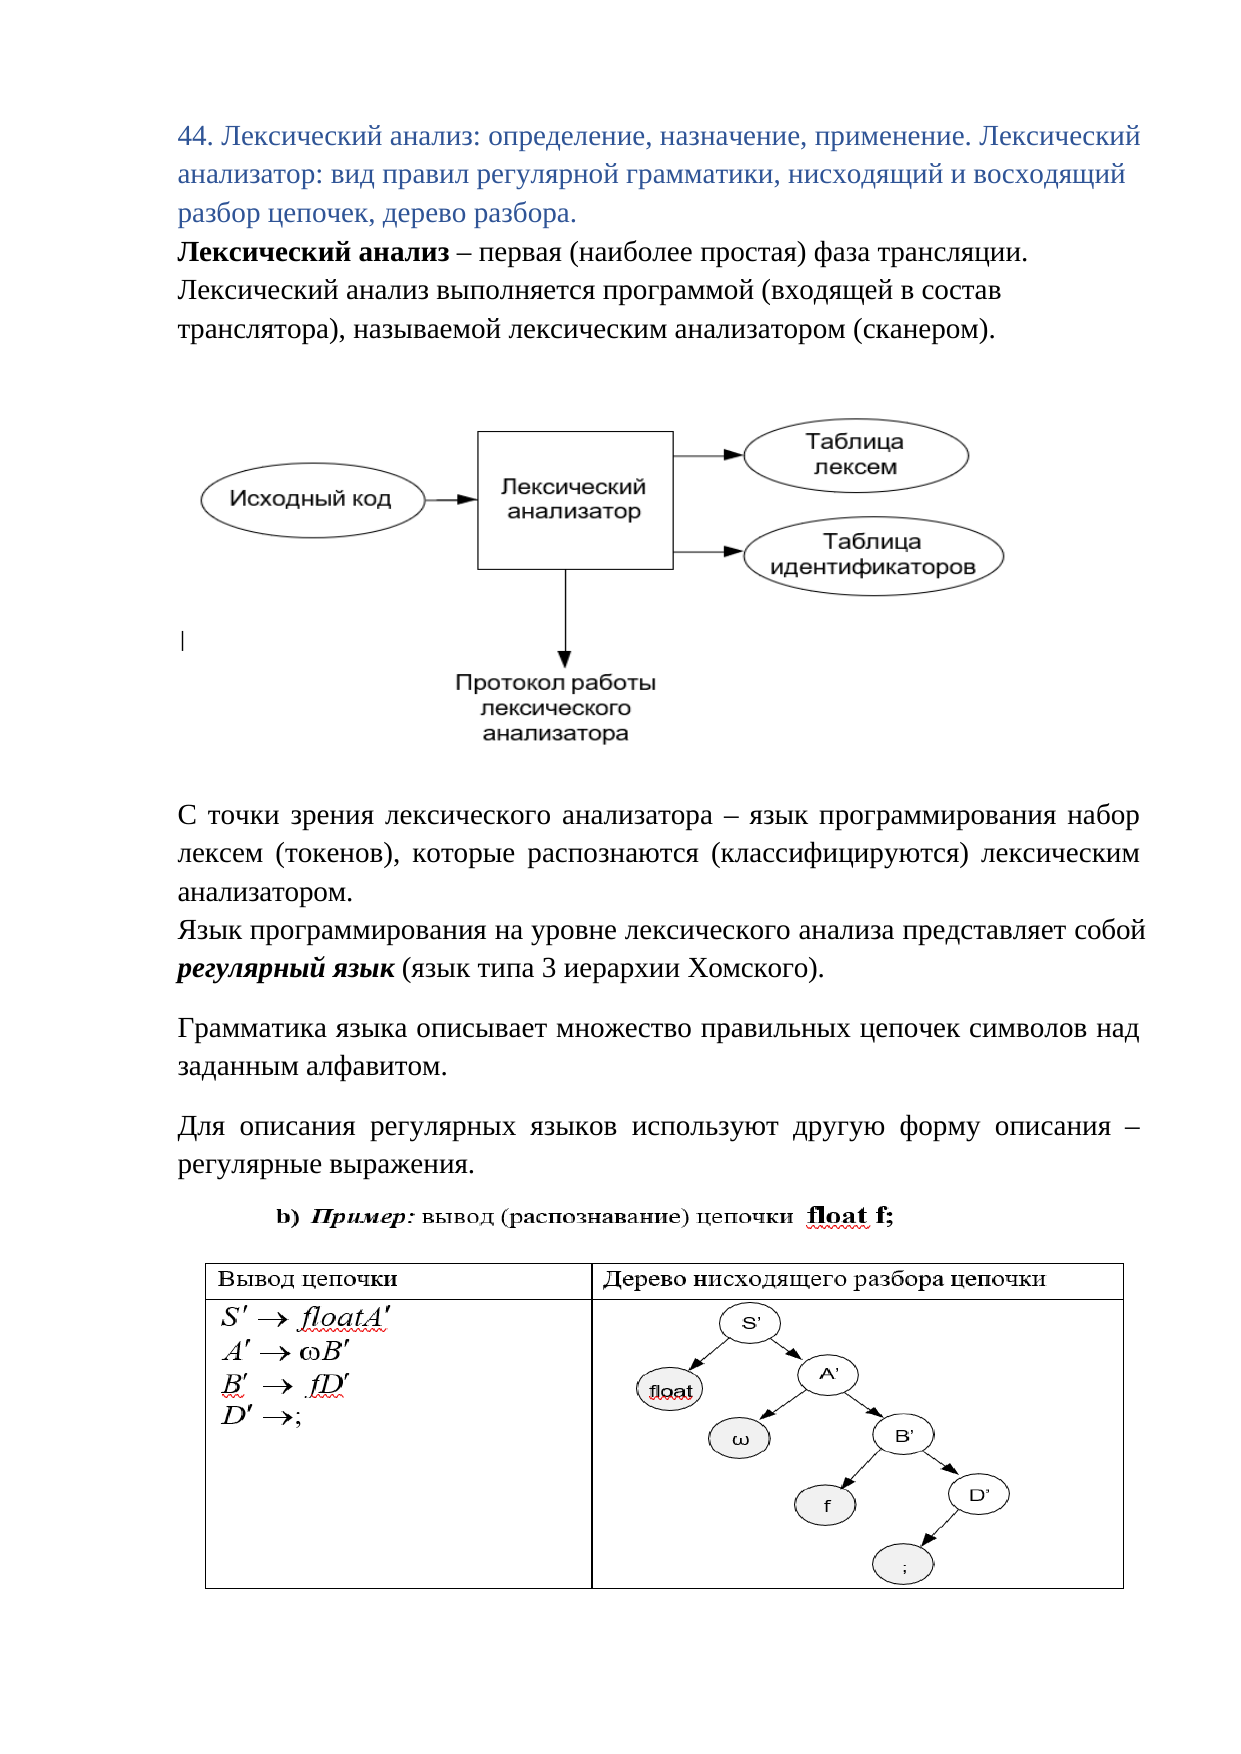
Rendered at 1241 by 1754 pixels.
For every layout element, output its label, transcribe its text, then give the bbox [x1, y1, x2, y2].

text Для описания регулярных языков используют другую форму описания – регулярные выражения. [177, 1108, 1141, 1180]
text регулярный язык (язык типа 3 иерархии Хомского). [177, 950, 1152, 984]
text Лексический анализ – первая (наиболее простая) фаза трансляции. Лексический анализ выполняется программой (входящей в состав транслятора), называемой лексическим анализатором (сканером). [177, 234, 1152, 344]
text С точки зрения лексического анализатора – язык программирования набор лексем (токенов), которые распознаются (классифицируются) лексическим анализатором. [177, 797, 1141, 907]
text Язык программирования на уровне лексического анализа представляет собой [177, 912, 1152, 946]
picture [177, 1184, 1152, 1604]
picture [177, 370, 1042, 772]
text Грамматика языка описывает множество правильных цепочек символов над заданным алфавитом. [177, 1010, 1140, 1082]
subtitle 44. Лексический анализ: определение, назначение, применение. Лексический анализатор: вид правил регулярной грамматики, нисходящий и восходящий разбор цепочек, дерево разбора. [177, 118, 1152, 229]
